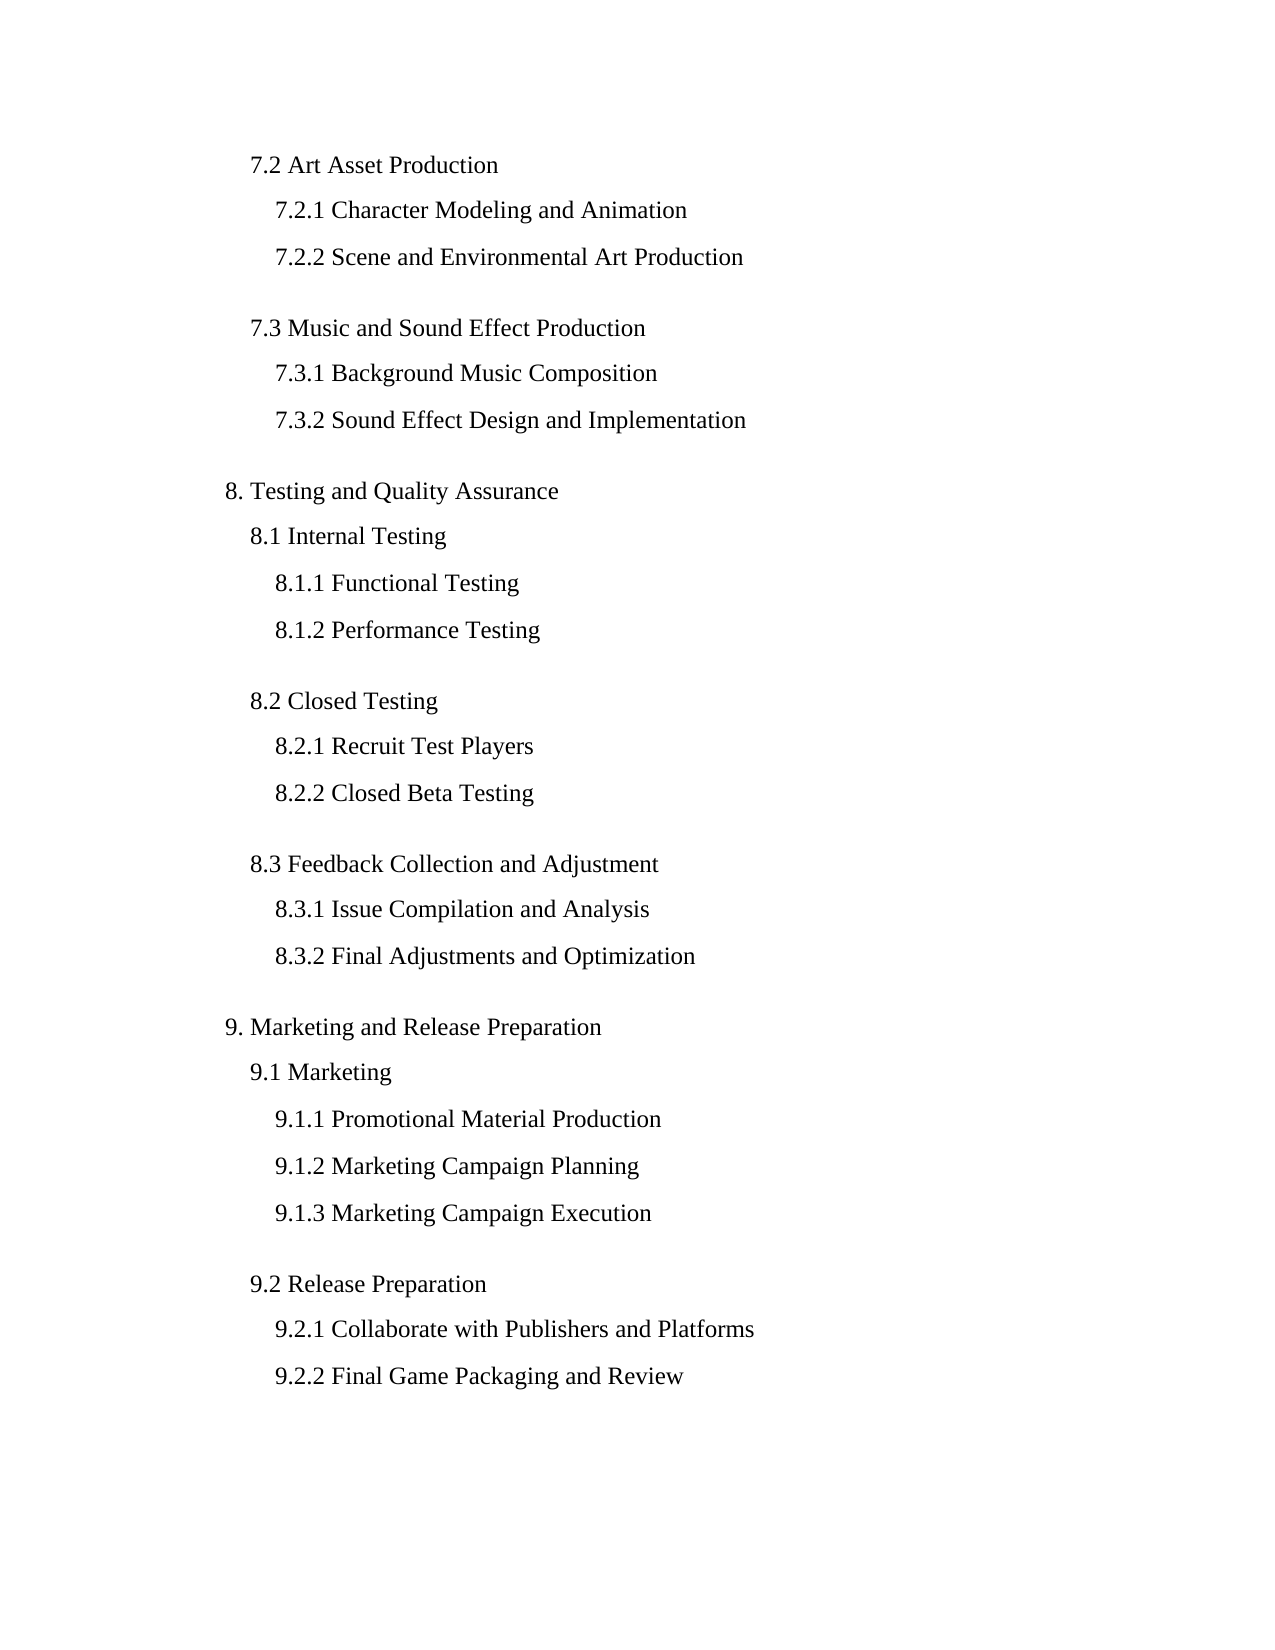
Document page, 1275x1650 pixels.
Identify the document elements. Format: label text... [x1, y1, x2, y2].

text 9.2 Release Preparation 9.2.1 Collaborate with Publishers and Platforms 9.2.2 Final Game Packaging and Review [225, 1269, 1125, 1392]
text 9. Marketing and Release Preparation 9.1 Marketing 9.1.1 Promotional Material Production 9.1.2 Marketing Campaign Planning 9.1.3 Marketing Campaign Execution [225, 1012, 1125, 1229]
text 8.2 Closed Testing 8.2.1 Recruit Test Players 8.2.2 Closed Beta Testing [225, 686, 1125, 809]
text 8. Testing and Quality Assurance 8.1 Internal Testing 8.1.1 Functional Testing 8.1.2 Performance Testing [225, 476, 1125, 646]
text 7.3 Music and Sound Effect Production 7.3.1 Background Music Composition 7.3.2 Sound Effect Design and Implementation [225, 313, 1125, 436]
text 7.2 Art Asset Production 7.2.1 Character Modeling and Animation 7.2.2 Scene and Environmental Art Production [225, 150, 1125, 273]
text 8.3 Feedback Collection and Adjustment 8.3.1 Issue Compilation and Analysis 8.3.2 Final Adjustments and Optimization [225, 849, 1125, 972]
